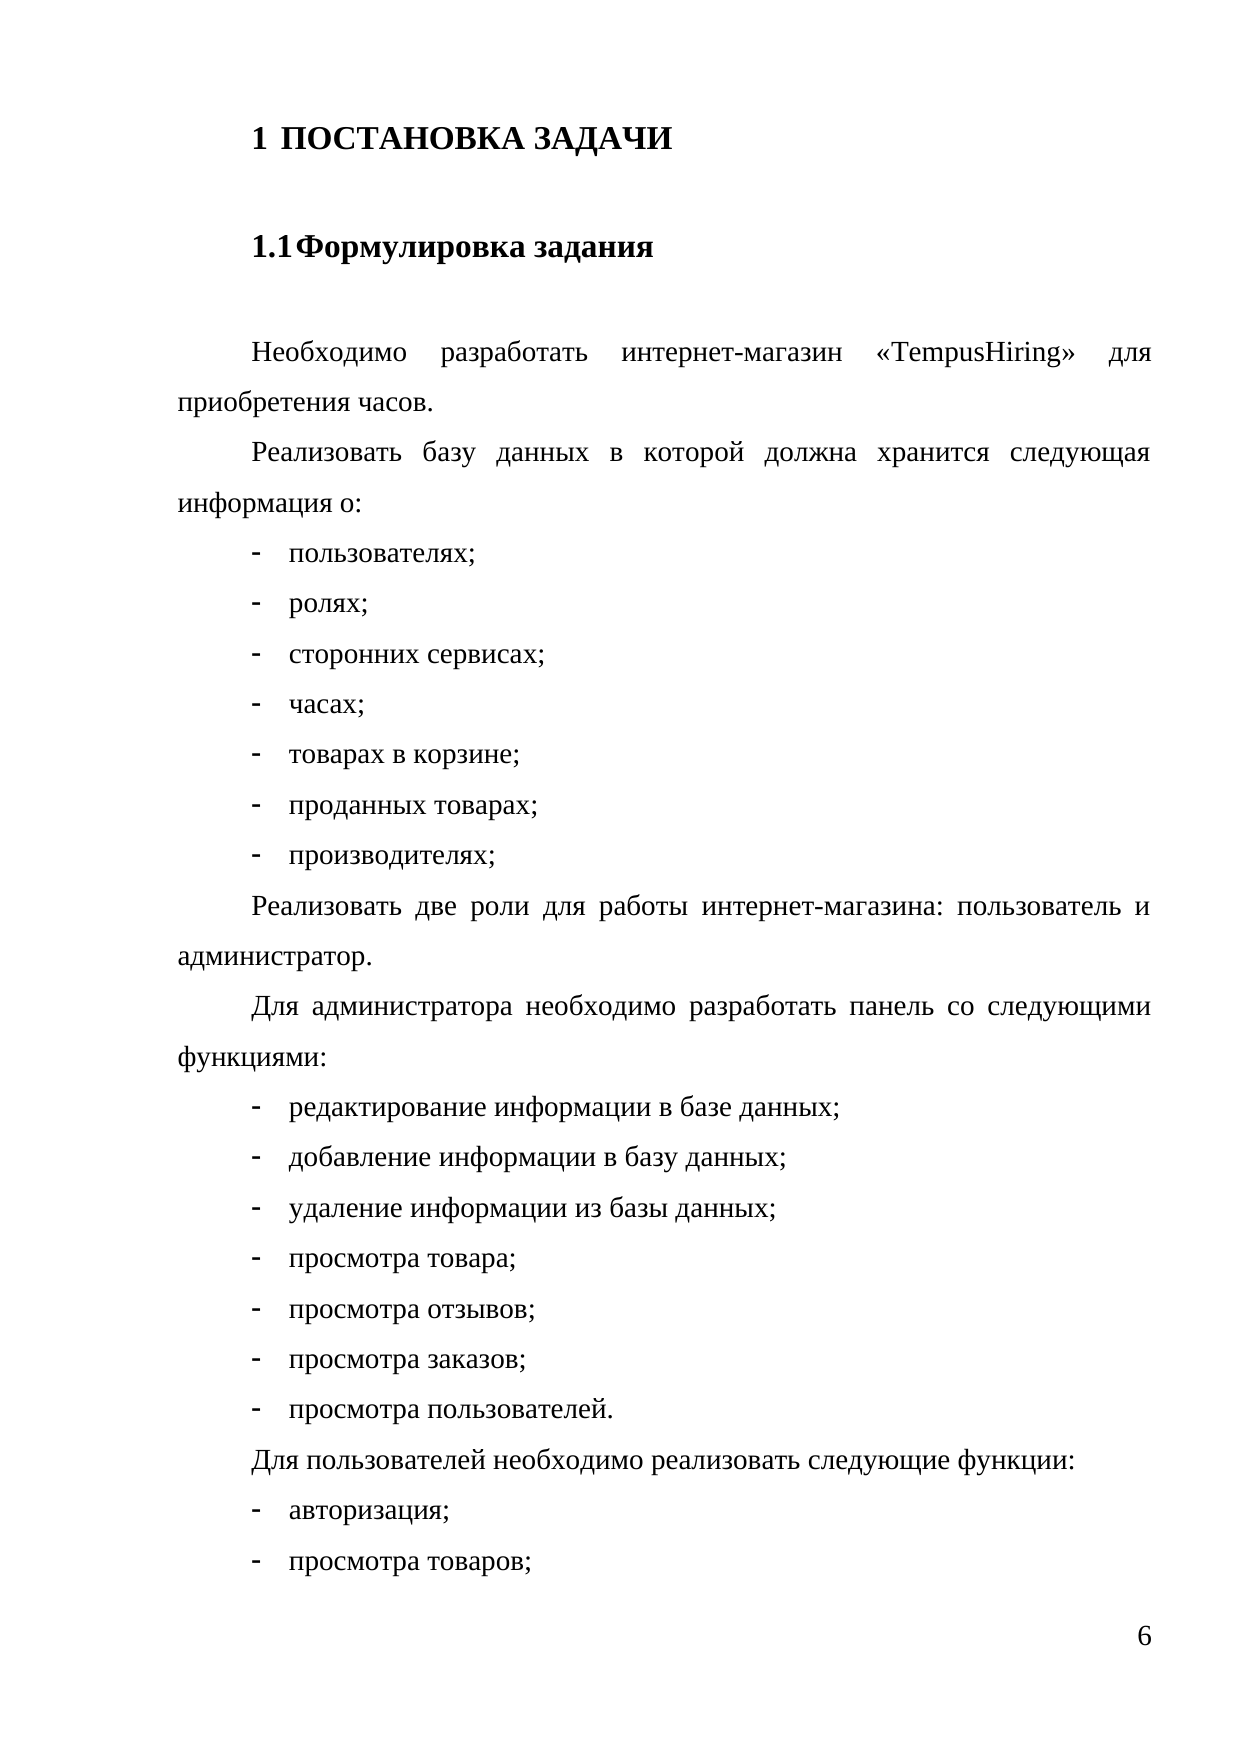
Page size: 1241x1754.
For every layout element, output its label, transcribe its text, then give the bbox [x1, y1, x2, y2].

list просмотра товаров; [251, 1543, 1152, 1576]
list просмотра заказов; [251, 1341, 1152, 1375]
list ролях; [251, 585, 1152, 619]
list авторизация; [251, 1492, 1152, 1526]
text Для пользователей необходимо реализовать следующие функции: [177, 1442, 1152, 1476]
text Для администратора необходимо разработать панель со следующими функциями: [177, 988, 1152, 1072]
subtitle ПОСТАНОВКА ЗАДАЧИ [177, 118, 1152, 156]
list редактирование информации в базе данных; [251, 1089, 1152, 1123]
list проданных товарах; [251, 787, 1152, 821]
list пользователях; [251, 535, 1152, 569]
list удаление информации из базы данных; [251, 1190, 1152, 1224]
list сторонних сервисах; [251, 636, 1152, 669]
list товарах в корзине; [251, 737, 1152, 770]
text Реализовать две роли для работы интернет-магазина: пользователь и администратор. [177, 888, 1152, 972]
list часах; [251, 686, 1152, 720]
list Формулировка задания [177, 226, 1152, 264]
list добавление информации в базу данных; [251, 1139, 1152, 1173]
list производителях; [251, 837, 1152, 871]
list просмотра отзывов; [251, 1291, 1152, 1324]
text Необходимо разработать интернет-магазин «TempusHiring» для приобретения часов. [177, 334, 1152, 418]
list просмотра пользователей. [251, 1392, 1152, 1425]
list просмотра товара; [251, 1240, 1152, 1274]
text Реализовать базу данных в которой должна хранится следующая информация о: [177, 434, 1152, 518]
